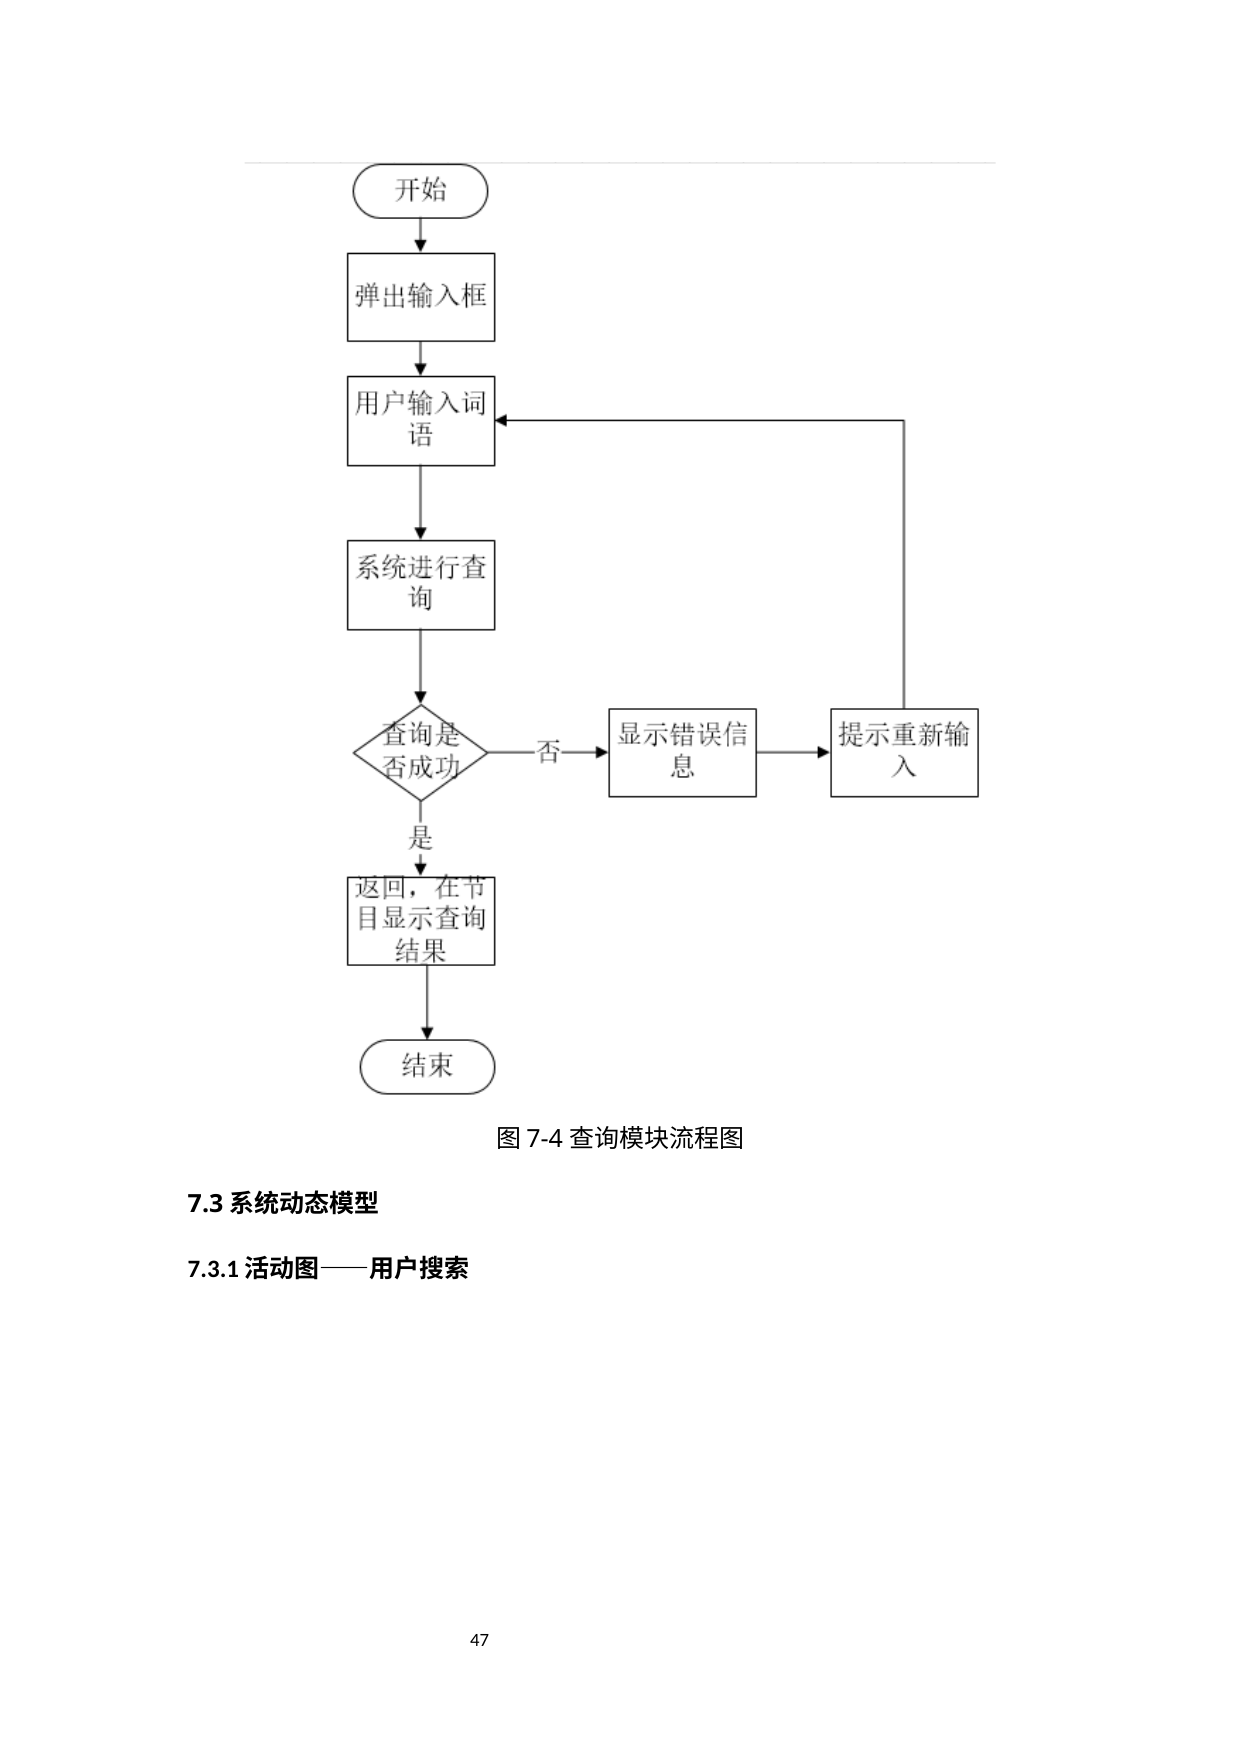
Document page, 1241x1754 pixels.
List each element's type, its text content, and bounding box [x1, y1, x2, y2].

text 7.3.1 活动图——用户搜索 [187, 1234, 1053, 1299]
list 图7-4 查询模块流程图 [187, 1104, 1053, 1169]
picture [244, 162, 996, 1099]
text 7.3 系统动态模型 [187, 1169, 1053, 1234]
